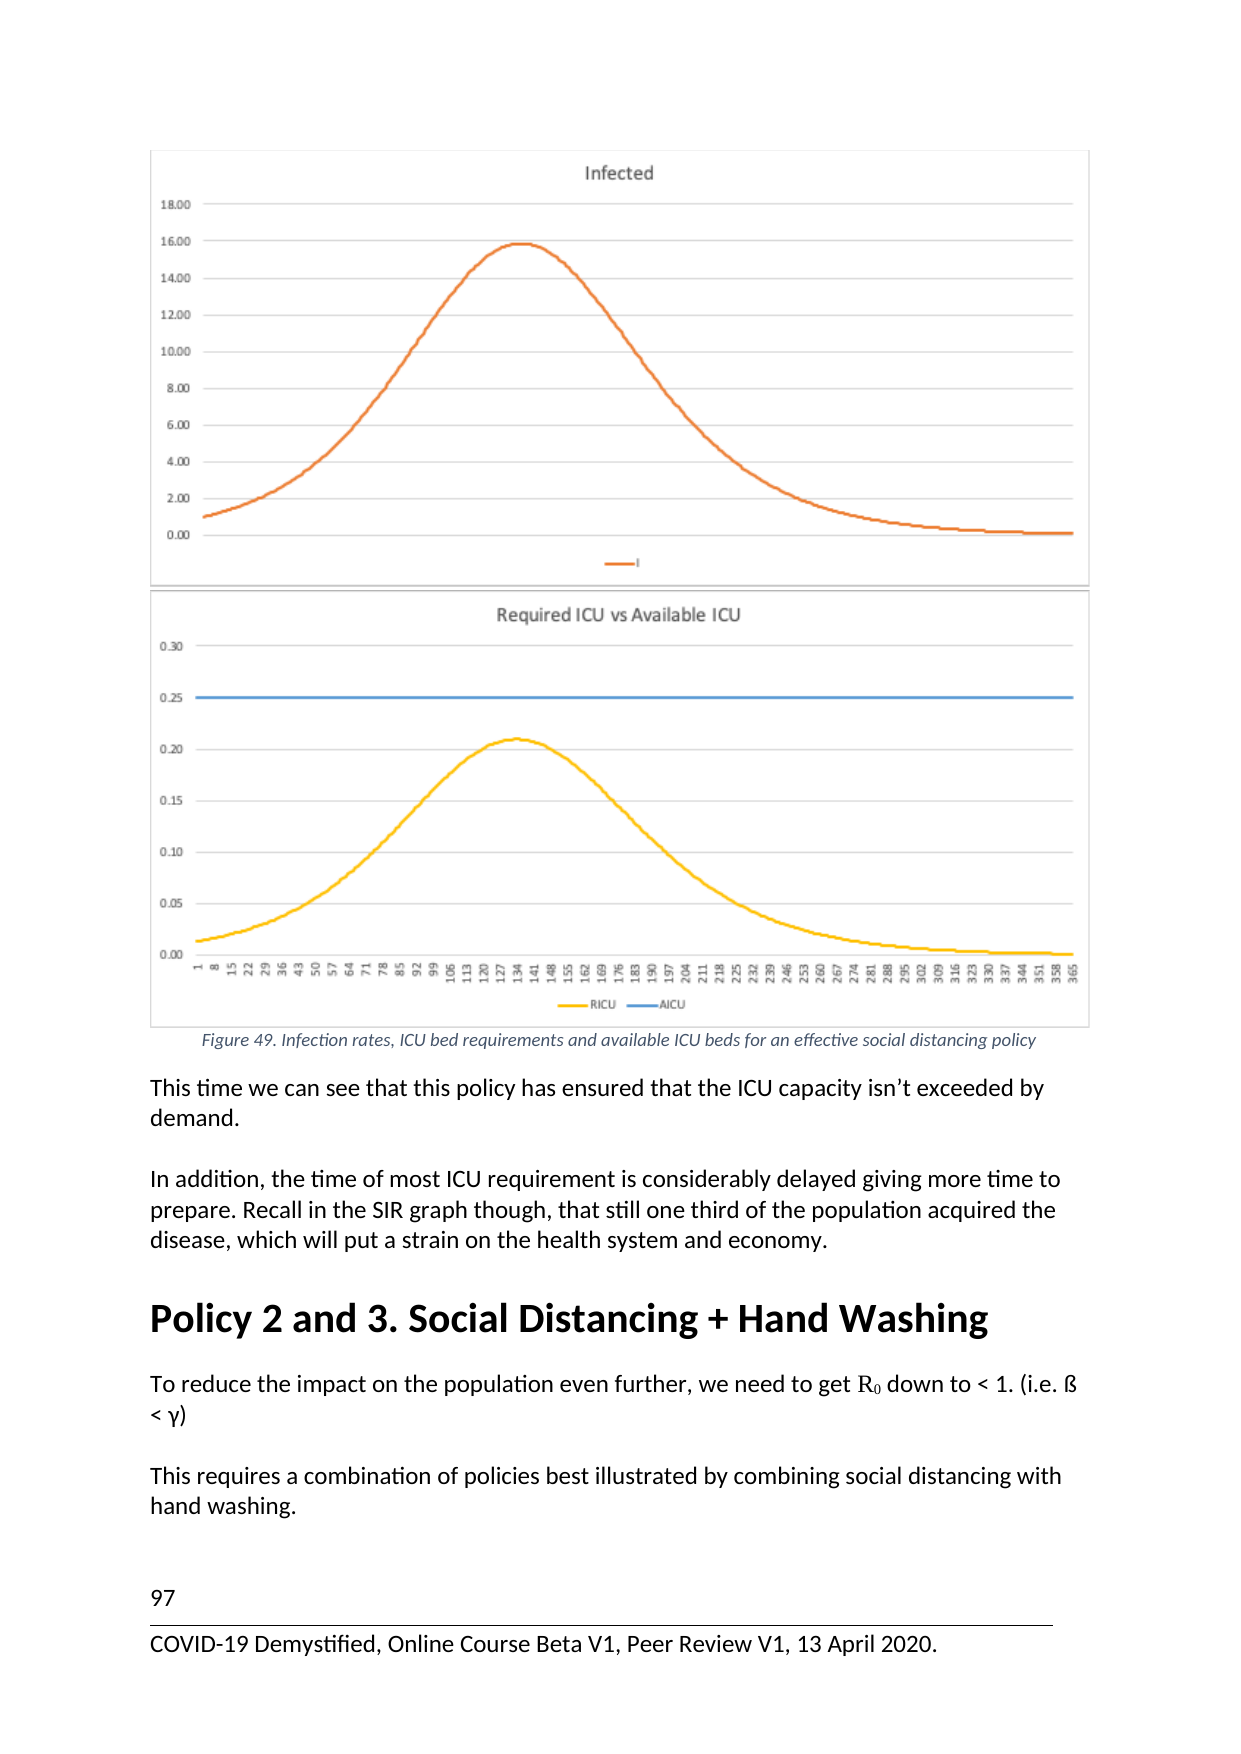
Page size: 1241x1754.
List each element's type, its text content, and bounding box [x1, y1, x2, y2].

picture [150, 150, 1090, 1028]
text Figure 49. Infection rates, ICU bed requirements and available ICU beds for an effective social distancing policy [150, 1028, 1090, 1051]
text This time we can see that this policy has ensured that the ICU capacity isn’t exceeded by demand. [150, 1072, 1090, 1133]
text In addition, the time of most ICU requirement is considerably delayed giving more time to prepare. Recall in the SIR graph though, that still one third of the population acquired the disease, which will put a strain on the health system and economy. [150, 1163, 1090, 1255]
subtitle Policy 2 and 3. Social Distancing + Hand Washing [150, 1292, 1090, 1343]
text This requires a combination of policies best illustrated by combining social distancing with hand washing. [150, 1460, 1090, 1521]
text To reduce the impact on the population even further, we need to get R0 down to < 1. (i.e. ß < γ) [150, 1368, 1090, 1429]
